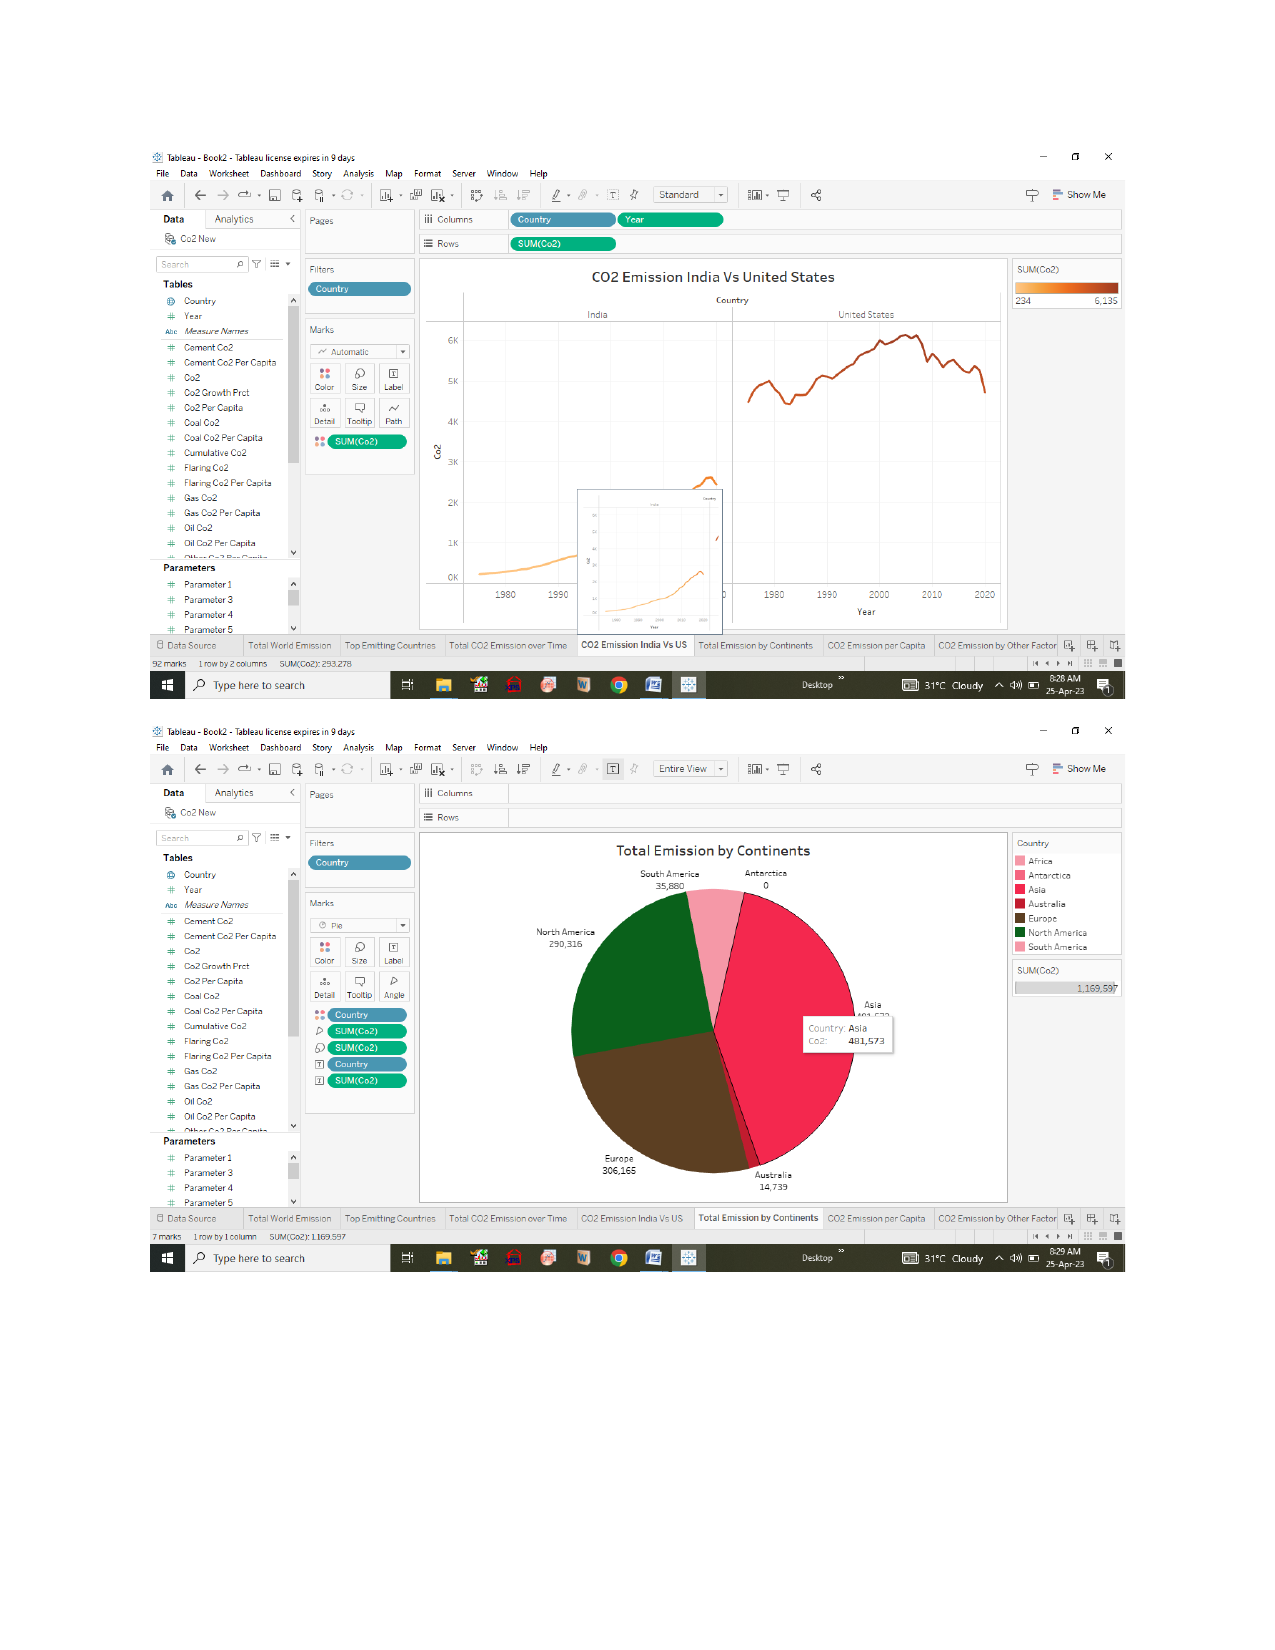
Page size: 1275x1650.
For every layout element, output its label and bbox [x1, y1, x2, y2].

picture [150, 150, 1125, 699]
picture [150, 723, 1125, 1272]
